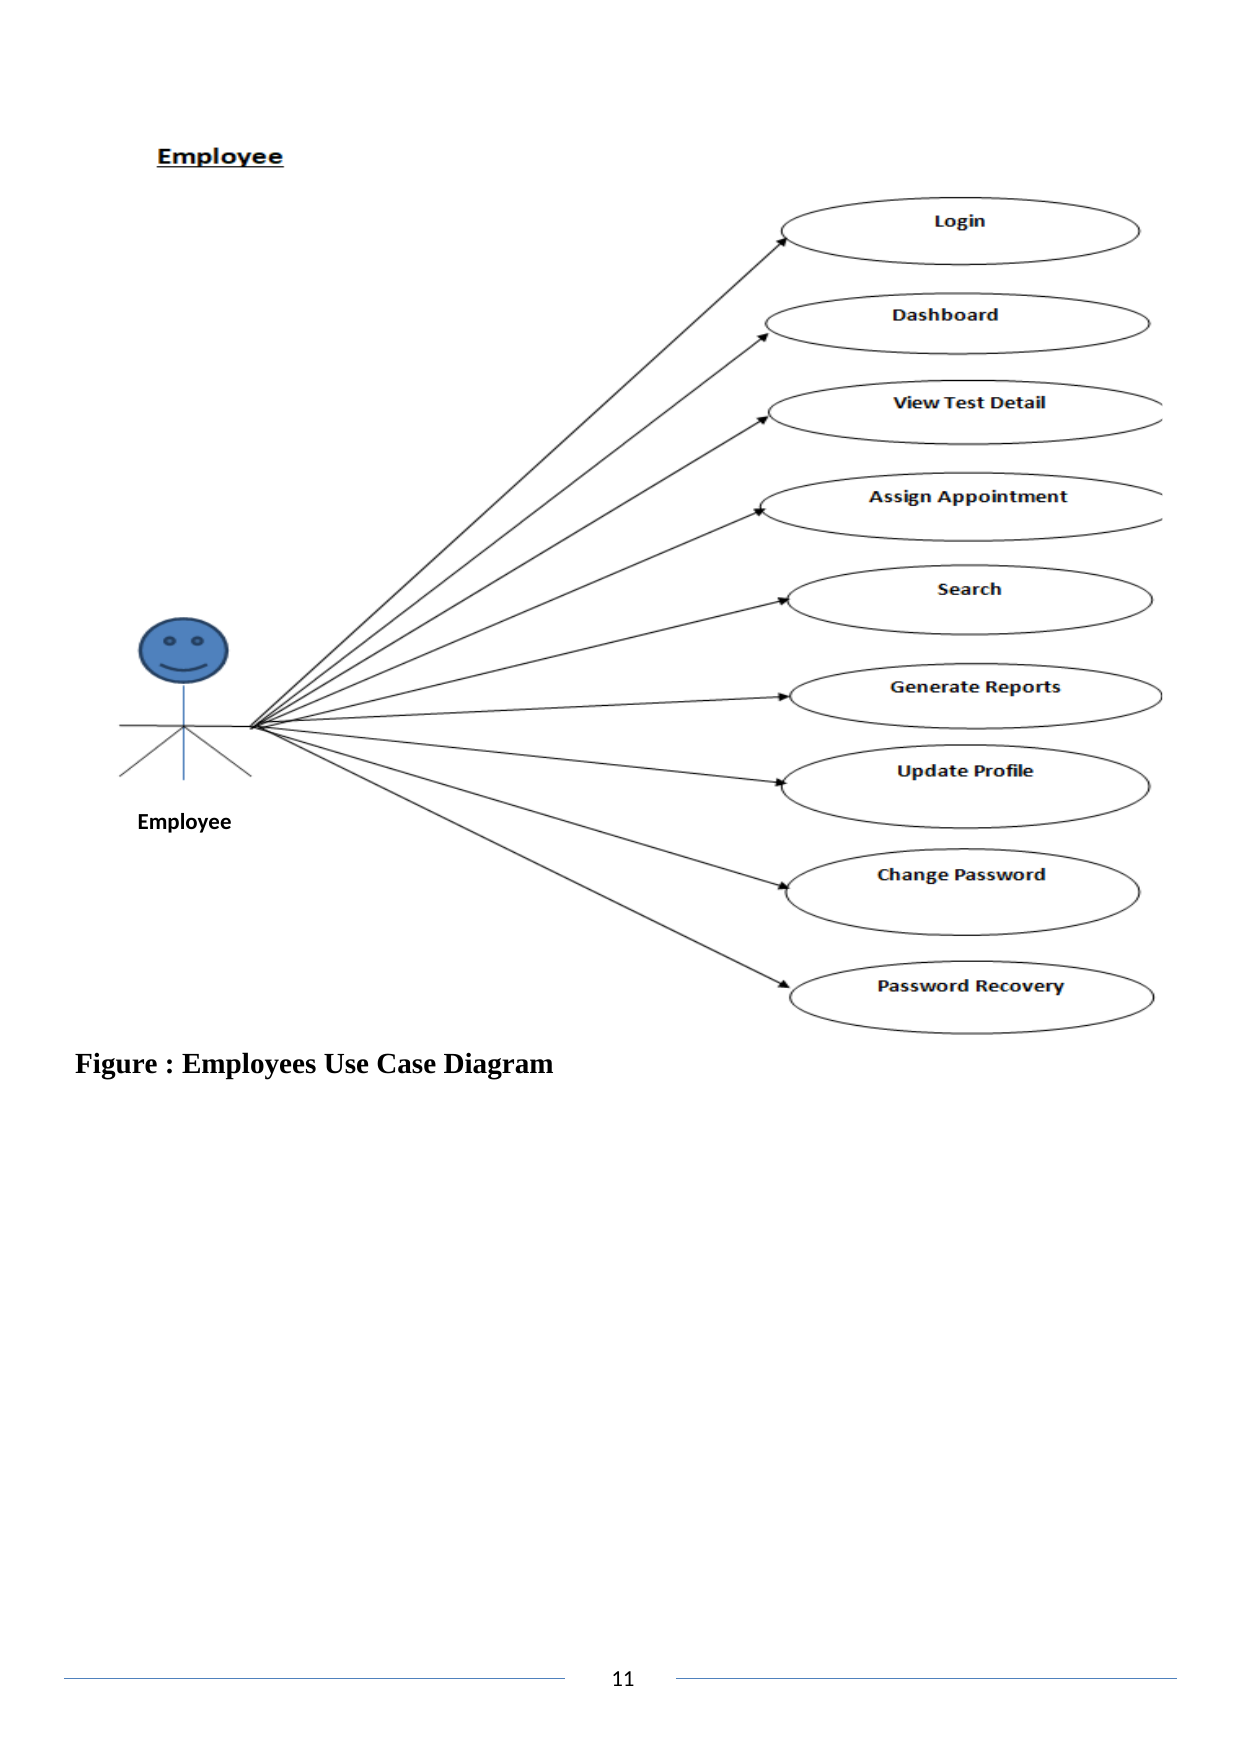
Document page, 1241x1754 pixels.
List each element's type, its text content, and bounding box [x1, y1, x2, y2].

picture [75, 102, 1162, 1043]
